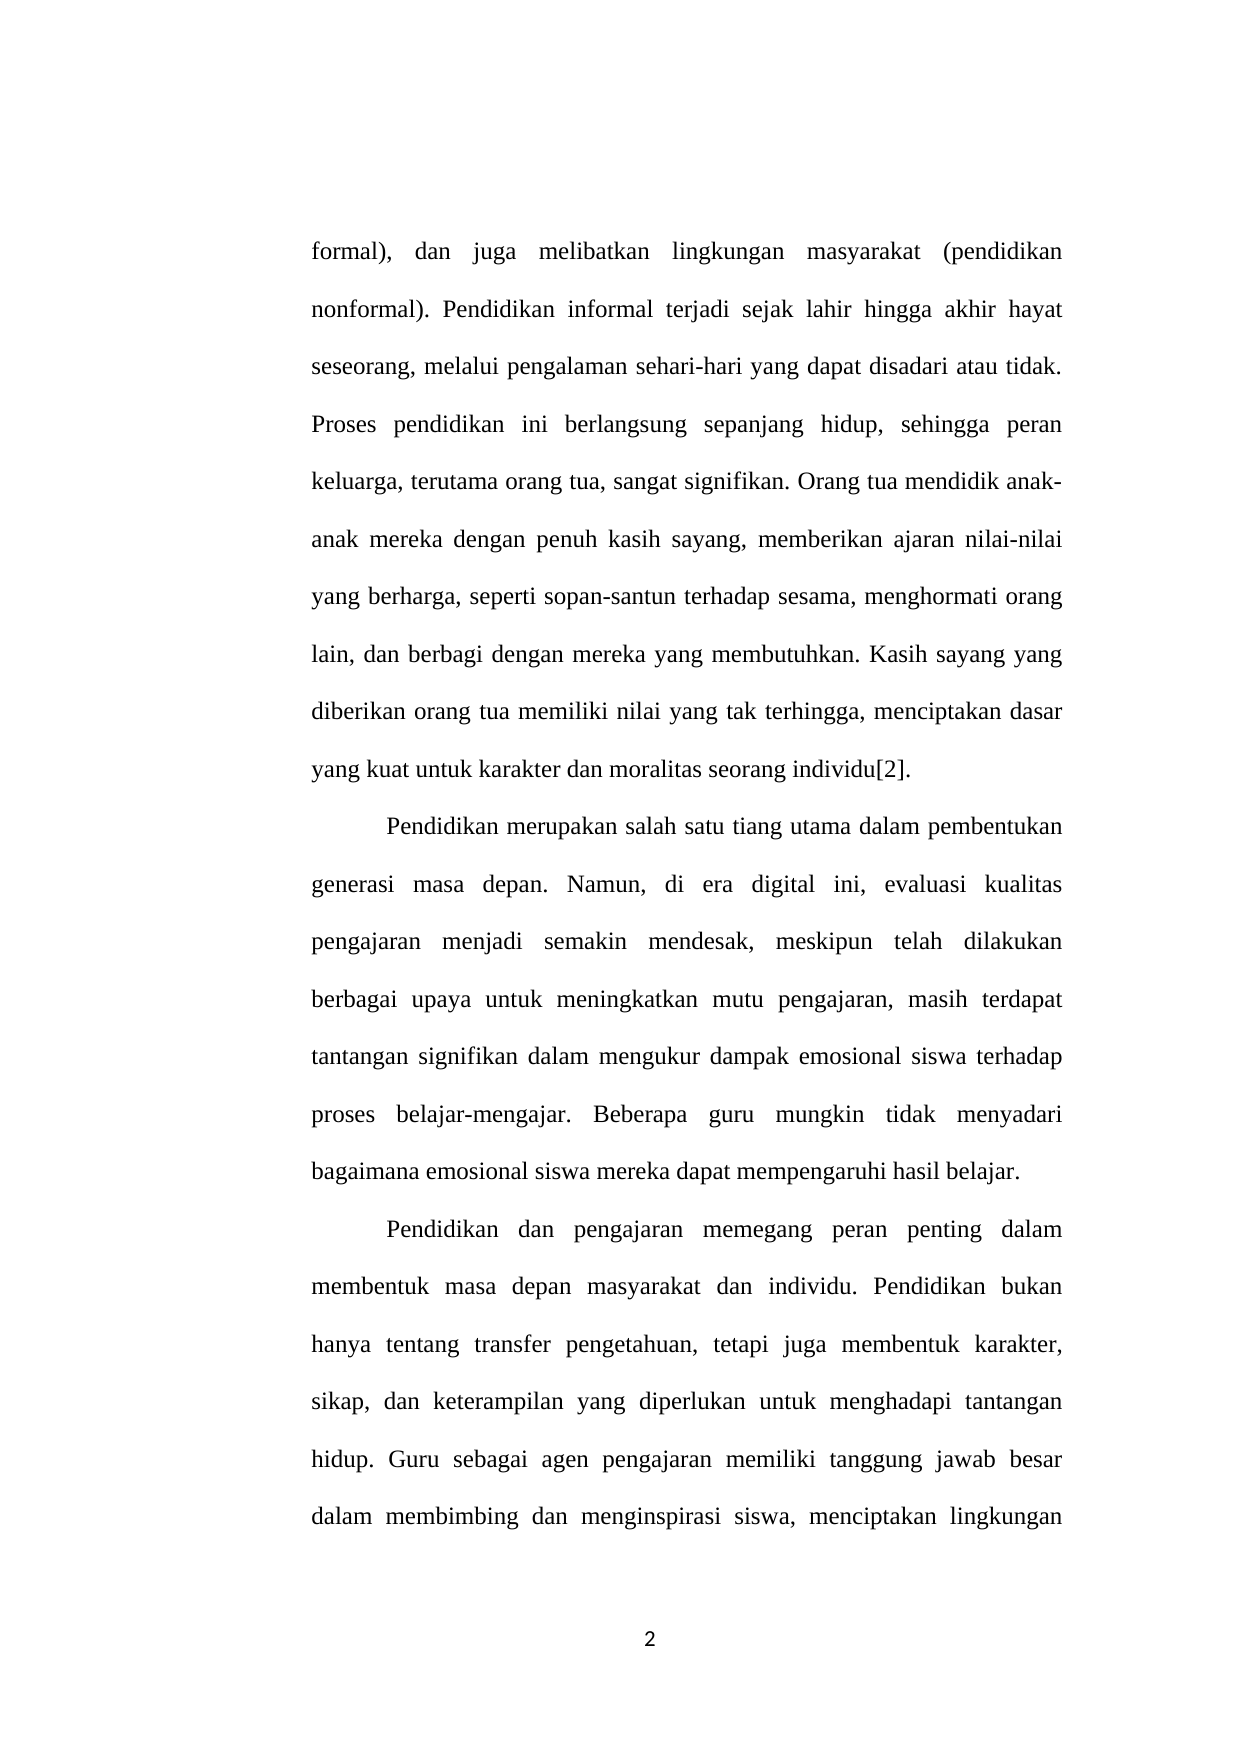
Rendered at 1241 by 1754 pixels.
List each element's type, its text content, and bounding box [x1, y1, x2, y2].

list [311, 236, 1063, 782]
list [311, 1214, 1063, 1530]
list Pendidikan merupakan salah satu tiang utama dalam pembentukan generasi masa depan. Namun, di era digital ini, evaluasi kualitas pengajaran menjadi semakin mendesak, meskipun telah dilakukan berbagai upaya untuk meningkatkan mutu pengajaran, masih terdapat tantangan signifikan dalam mengukur dampak emosional siswa terhadap proses belajar-mengajar. Beberapa guru mungkin tidak menyadari bagaimana emosional siswa mereka dapat mempengaruhi hasil belajar. [311, 811, 1063, 1185]
